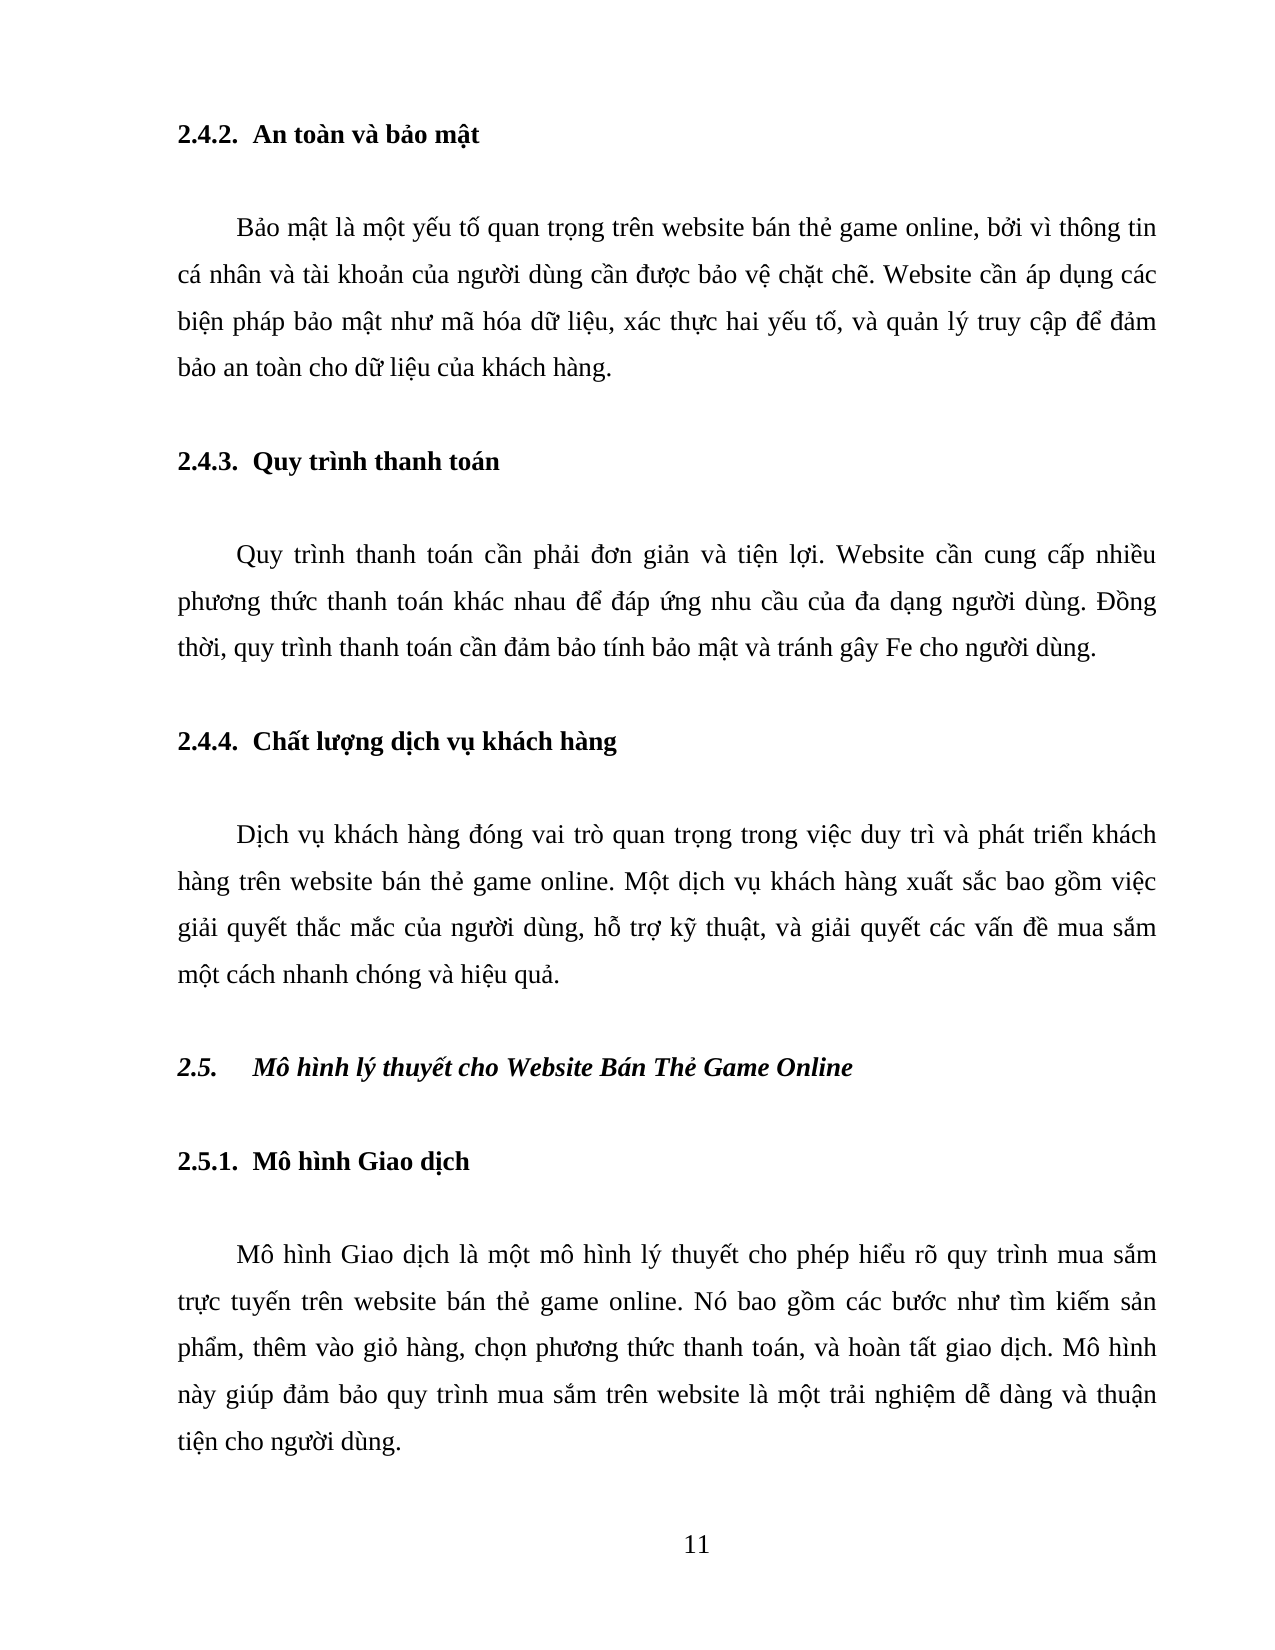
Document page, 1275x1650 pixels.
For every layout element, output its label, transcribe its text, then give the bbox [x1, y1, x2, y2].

text Dịch vụ khách hàng đóng vai trò quan trọng trong việc duy trì và phát triển khách hàng trên website bán thẻ game online. Một dịch vụ khách hàng xuất sắc bao gồm việc giải quyết thắc mắc của người dùng, hỗ trợ kỹ thuật, và giải quyết các vấn đề mua sắm một cách nhanh chóng và hiệu quả. [177, 818, 1157, 989]
subtitle Quy trình thanh toán [177, 445, 1157, 476]
subtitle Mô hình lý thuyết cho Website Bán Thẻ Game Online [177, 1051, 1157, 1083]
text Quy trình thanh toán cần phải đơn giản và tiện lợi. Website cần cung cấp nhiều phương thức thanh toán khác nhau để đáp ứng nhu cầu của đa dạng người dùng. Đồng thời, quy trình thanh toán cần đảm bảo tính bảo mật và tránh gây Fe cho người dùng. [177, 538, 1157, 663]
text Bảo mật là một yếu tố quan trọng trên website bán thẻ game online, bởi vì thông tin cá nhân và tài khoản của người dùng cần được bảo vệ chặt chẽ. Website cần áp dụng các biện pháp bảo mật như mã hóa dữ liệu, xác thực hai yếu tố, và quản lý truy cập để đảm bảo an toàn cho dữ liệu của khách hàng. [177, 211, 1157, 383]
subtitle Chất lượng dịch vụ khách hàng [177, 725, 1157, 756]
subtitle Mô hình Giao dịch [177, 1145, 1157, 1176]
subtitle An toàn và bảo mật [177, 118, 1157, 149]
text Mô hình Giao dịch là một mô hình lý thuyết cho phép hiểu rõ quy trình mua sắm trực tuyến trên website bán thẻ game online. Nó bao gồm các bước như tìm kiếm sản phẩm, thêm vào giỏ hàng, chọn phương thức thanh toán, và hoàn tất giao dịch. Mô hình này giúp đảm bảo quy trình mua sắm trên website là một trải nghiệm dễ dàng và thuận tiện cho người dùng. [177, 1238, 1157, 1456]
